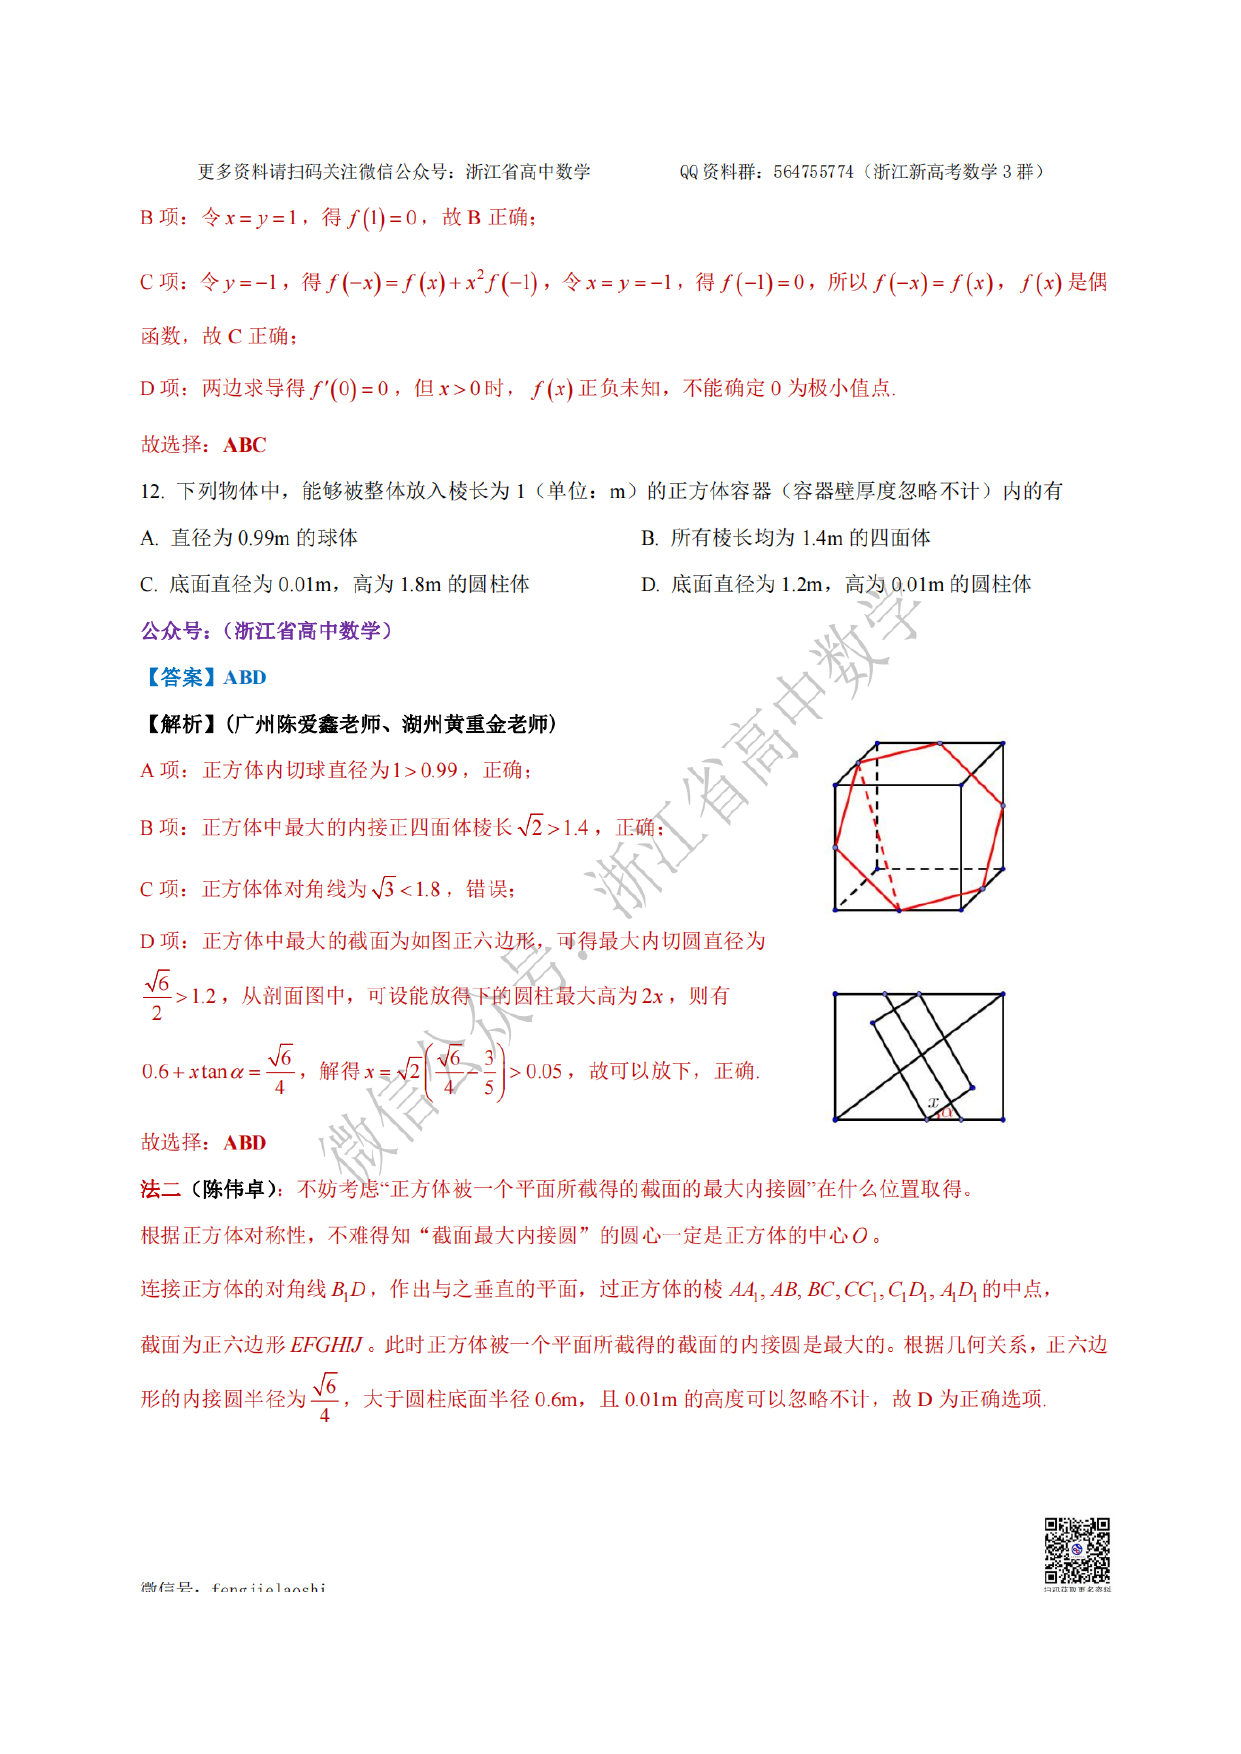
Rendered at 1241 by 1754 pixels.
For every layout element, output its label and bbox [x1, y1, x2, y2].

picture [113, 162, 1127, 1592]
